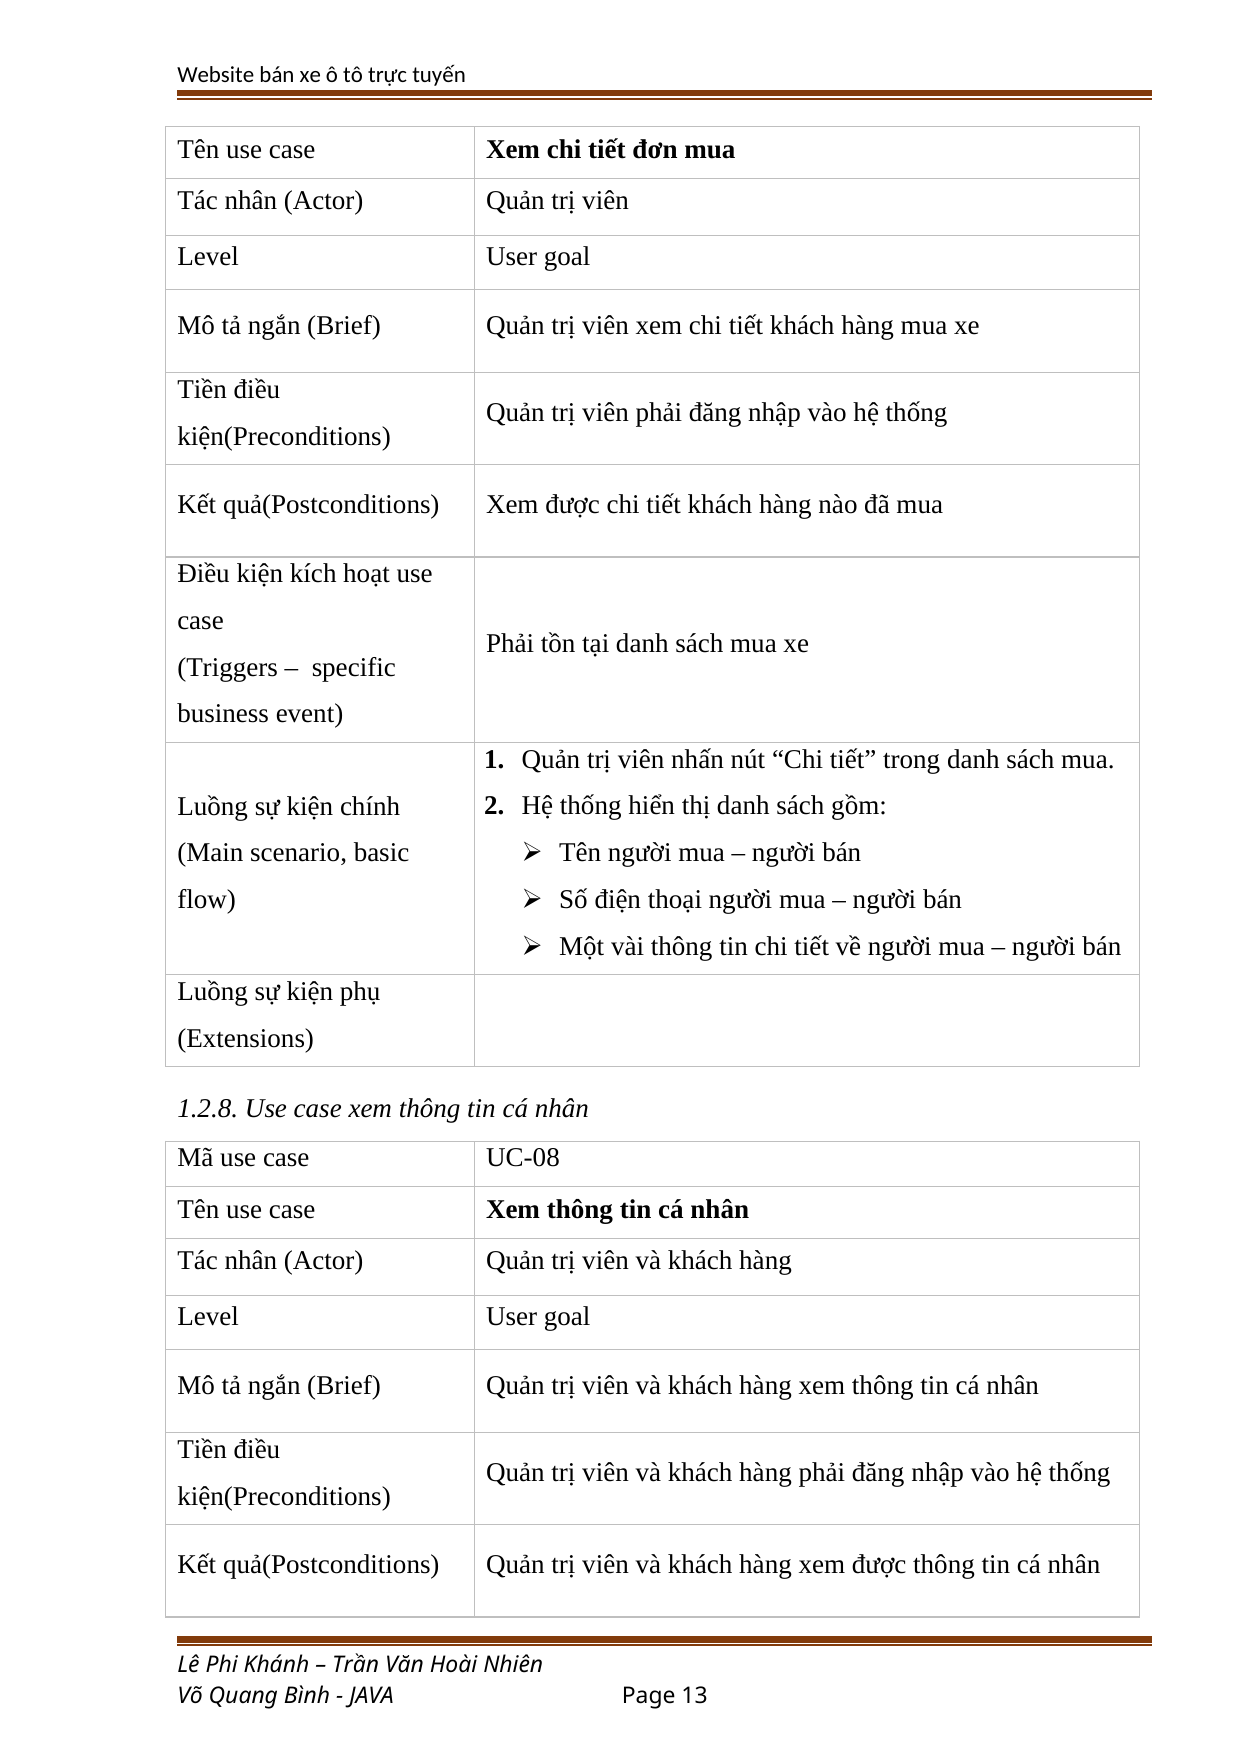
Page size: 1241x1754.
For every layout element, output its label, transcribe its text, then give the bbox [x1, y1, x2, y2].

table_cell User goal [475, 236, 1139, 289]
table_cell Mô tả ngắn (Brief) [166, 290, 474, 372]
table_cell Tên use case [166, 1187, 474, 1238]
table_header UC-08 [475, 1142, 1139, 1186]
table_cell Luồng sự kiện phụ (Extensions) [166, 975, 474, 1066]
table_cell Kết quả(Postconditions) [166, 1525, 474, 1616]
table_cell [475, 975, 1139, 1066]
table_cell Quản trị viên xem chi tiết khách hàng mua xe [475, 290, 1139, 372]
table_cell Quản trị viên và khách hàng xem thông tin cá nhân [475, 1350, 1139, 1432]
table_cell Quản trị viên nhấn nút “Chi tiết” trong danh sách mua. Hệ thống hiển thị danh sách gồm: Tên người mua – người bán Số điện thoại người mua – người bán Một vài thông tin chi tiết về người mua – người bán [475, 743, 1139, 974]
table_cell User goal [475, 1296, 1139, 1349]
table_cell Xem được chi tiết khách hàng nào đã mua [475, 465, 1139, 556]
table_cell Luồng sự kiện chính (Main scenario, basic flow) [166, 743, 474, 974]
table_cell Tiền điều kiện(Preconditions) [166, 1433, 474, 1524]
table_cell Điều kiện kích hoạt use case (Triggers – specific business event) [166, 558, 474, 742]
table_cell Tên use case [166, 127, 474, 178]
text 1.2.8. Use case xem thông tin cá nhân [177, 1092, 1152, 1123]
table_cell Tác nhân (Actor) [166, 179, 474, 234]
table_cell Quản trị viên phải đăng nhập vào hệ thống [475, 373, 1139, 464]
table_cell Mô tả ngắn (Brief) [166, 1350, 474, 1432]
table_cell Quản trị viên và khách hàng phải đăng nhập vào hệ thống [475, 1433, 1139, 1524]
table_cell Tiền điều kiện(Preconditions) [166, 373, 474, 464]
table_cell Kết quả(Postconditions) [166, 465, 474, 556]
table_header Mã use case [166, 1142, 474, 1186]
table_cell Quản trị viên và khách hàng [475, 1239, 1139, 1294]
table_cell Xem chi tiết đơn mua [475, 127, 1139, 178]
table_cell Phải tồn tại danh sách mua xe [475, 558, 1139, 742]
table_cell Tác nhân (Actor) [166, 1239, 474, 1294]
table_cell Level [166, 236, 474, 289]
table_cell Xem thông tin cá nhân [475, 1187, 1139, 1238]
table_cell Quản trị viên và khách hàng xem được thông tin cá nhân [475, 1525, 1139, 1616]
table_cell Level [166, 1296, 474, 1349]
table_cell Quản trị viên [475, 179, 1139, 234]
